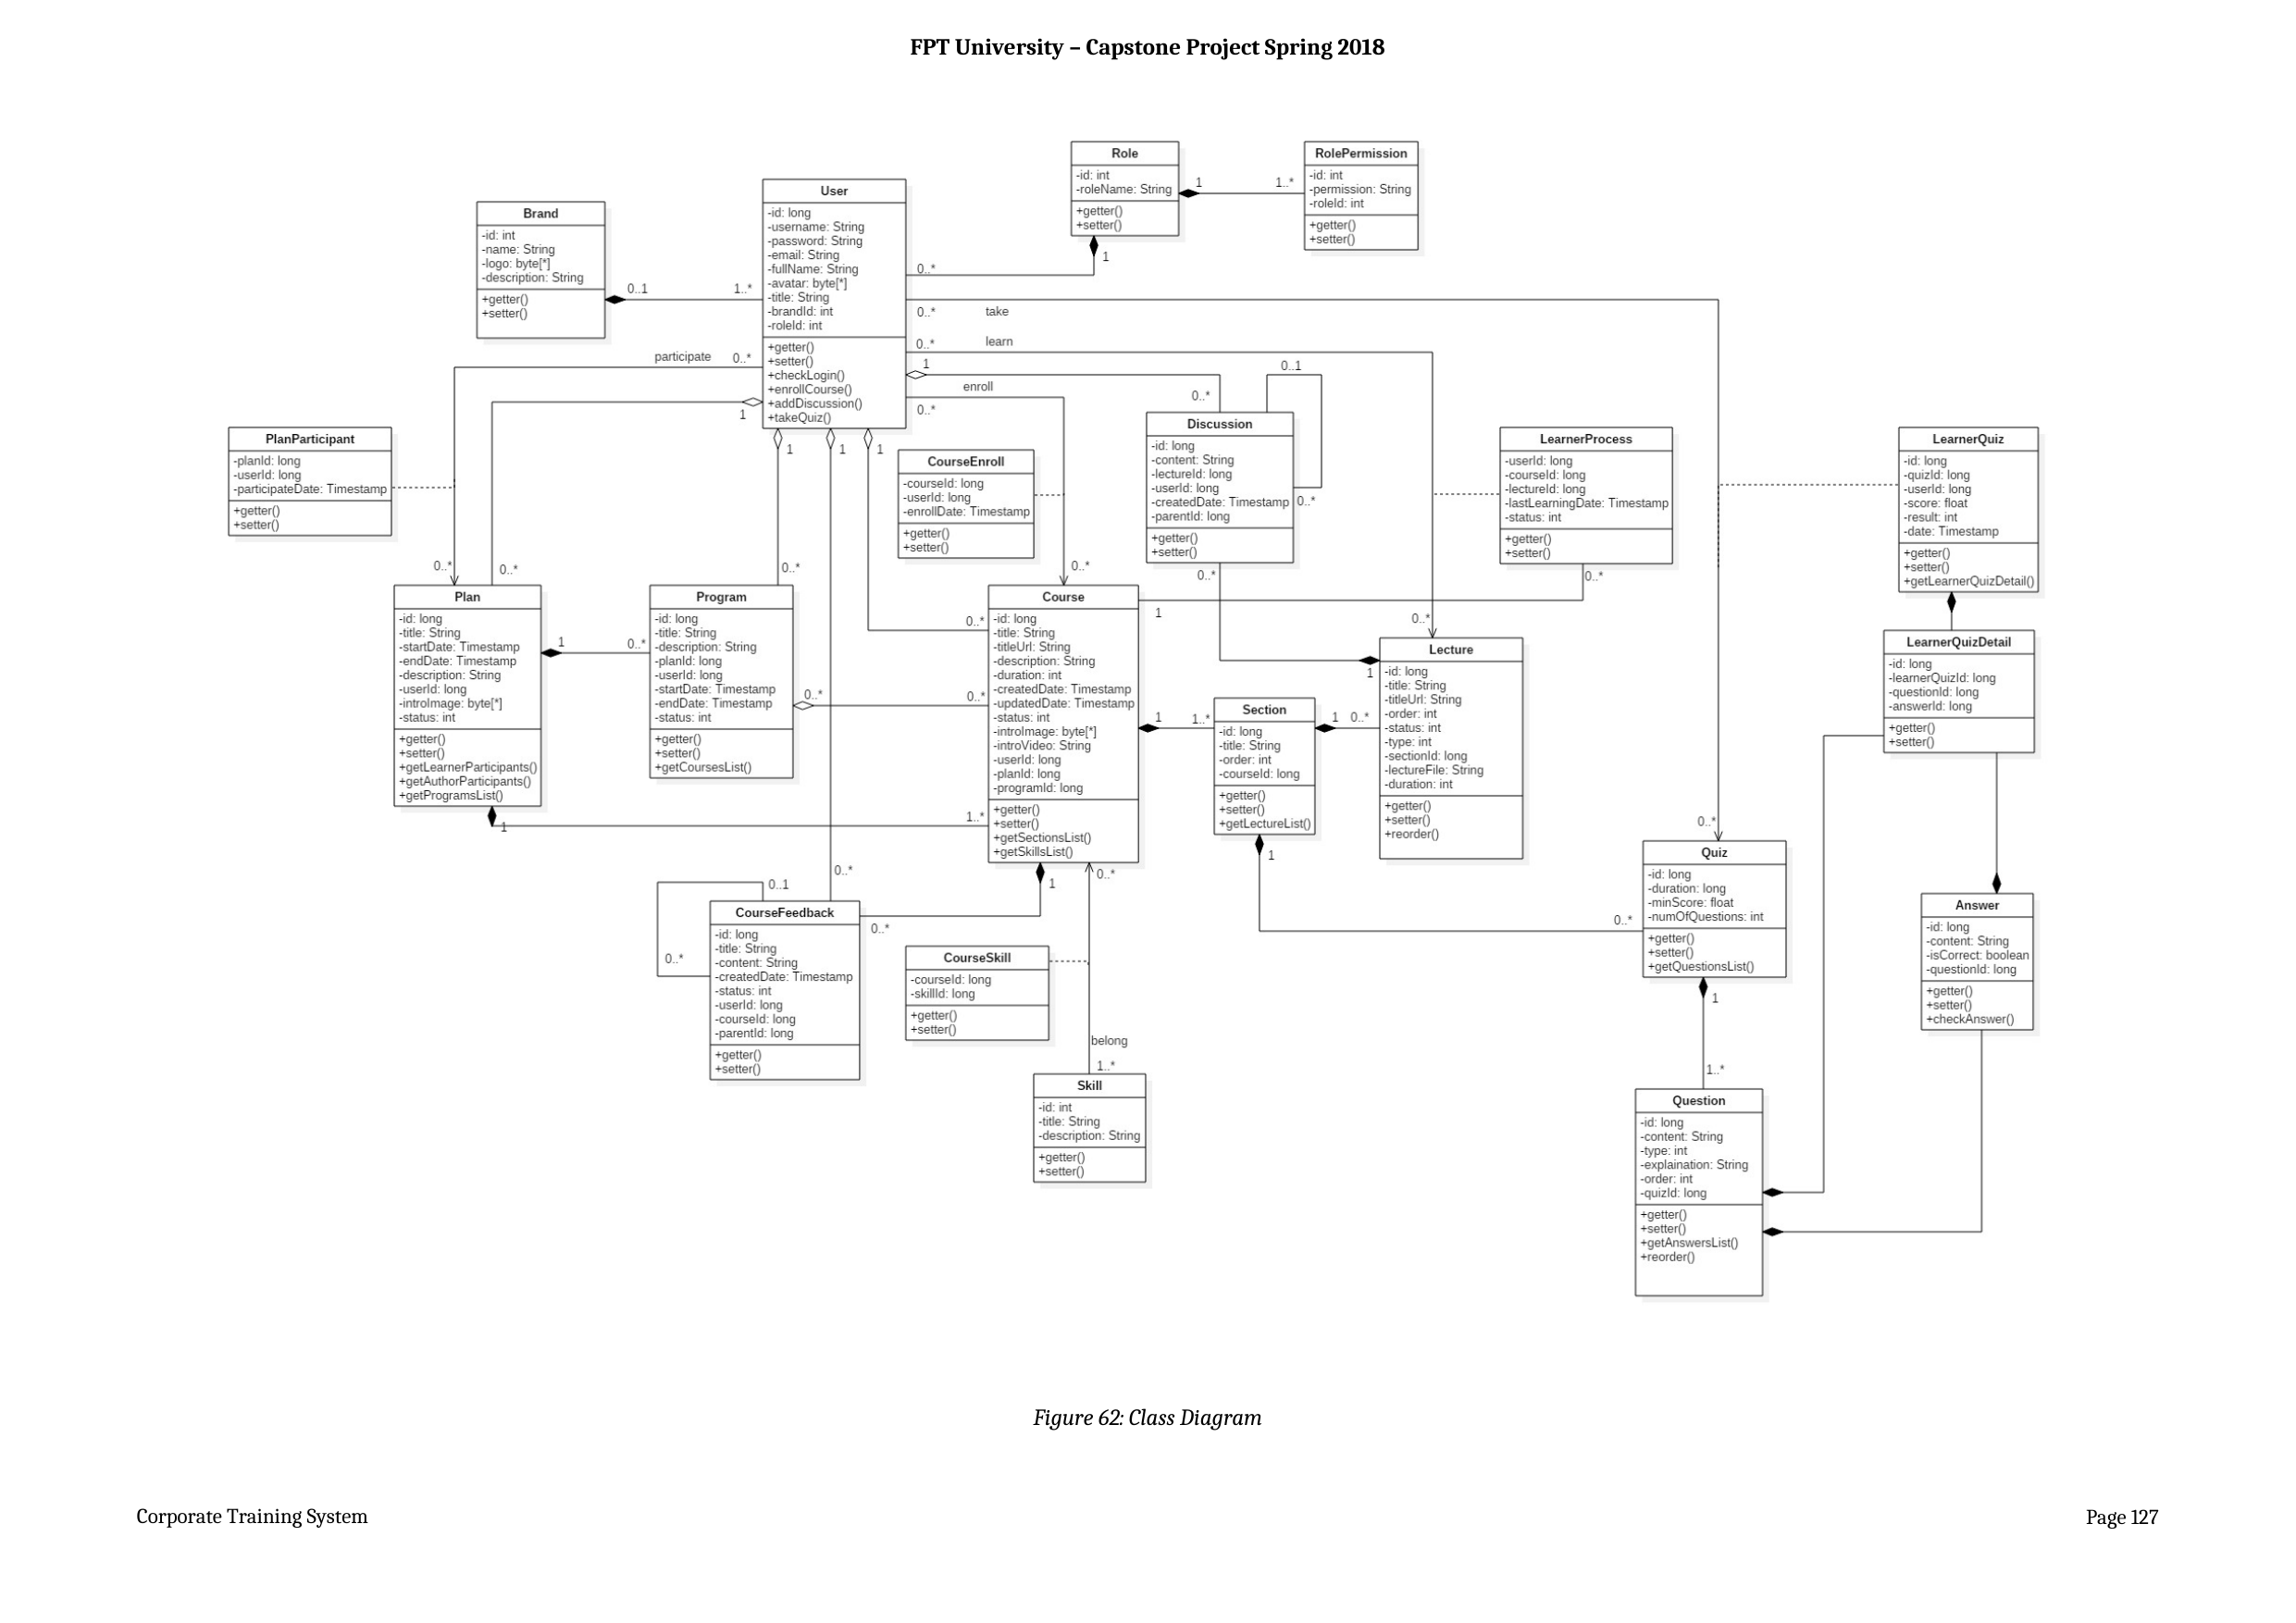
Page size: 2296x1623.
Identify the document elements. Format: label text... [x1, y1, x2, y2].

picture [219, 132, 2076, 1333]
text Figure 62: Class Diagram [137, 1405, 2159, 1431]
